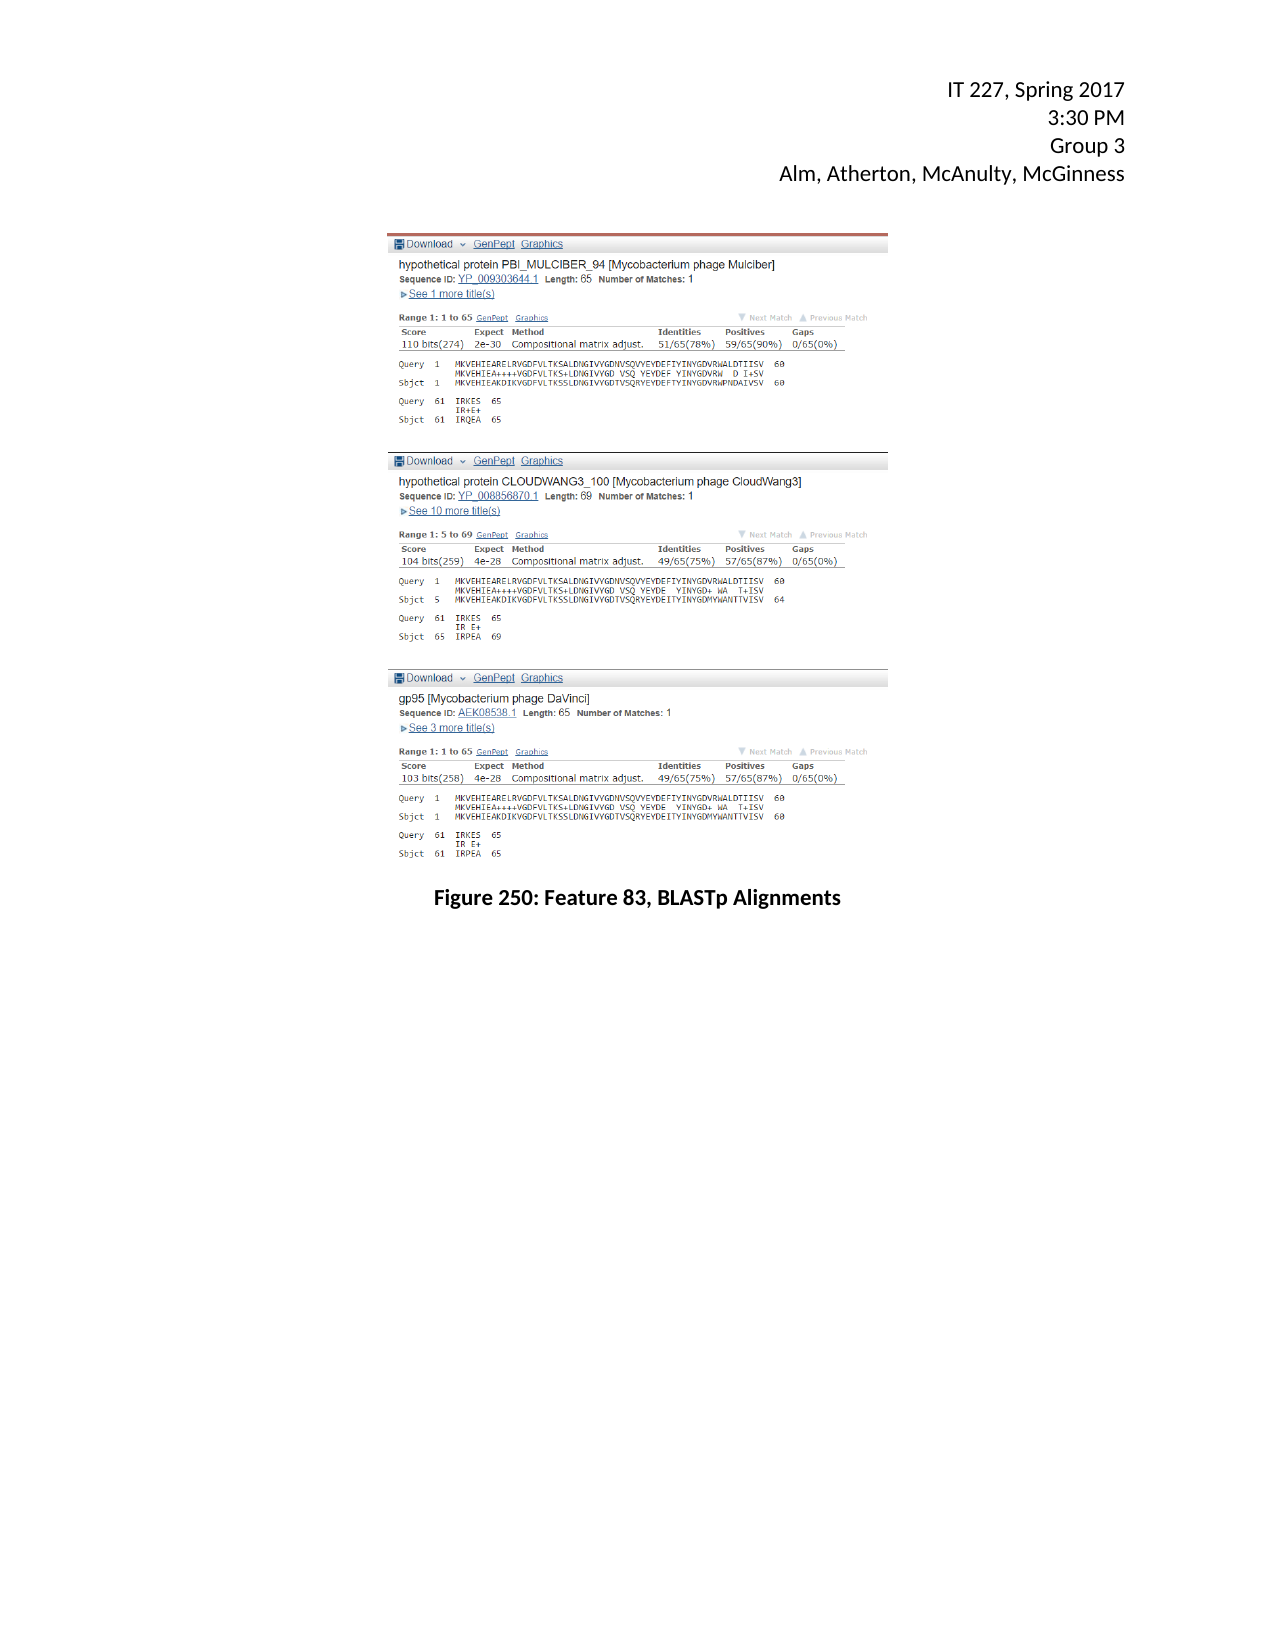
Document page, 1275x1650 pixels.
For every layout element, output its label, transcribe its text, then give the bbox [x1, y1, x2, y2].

picture [387, 233, 888, 864]
text Figure 250: Feature 83, BLASTp Alignments [150, 883, 1125, 911]
